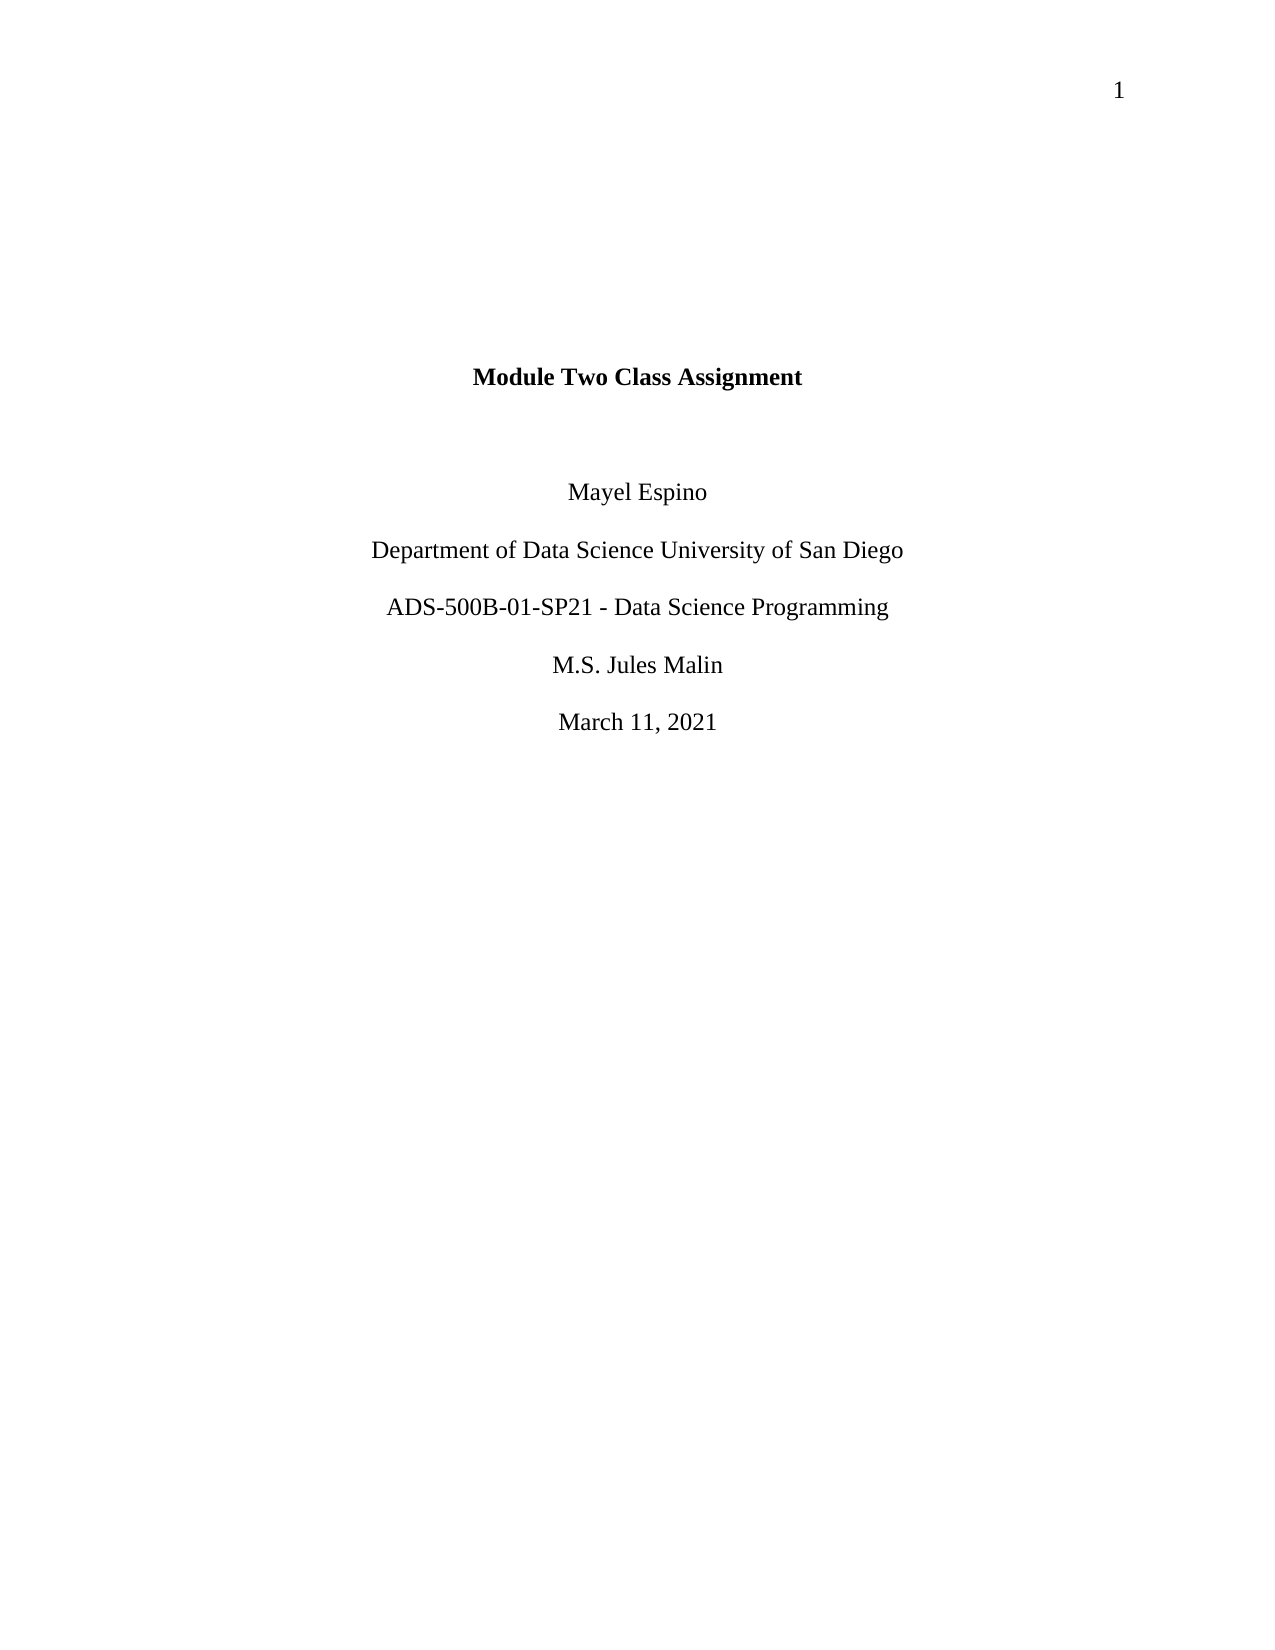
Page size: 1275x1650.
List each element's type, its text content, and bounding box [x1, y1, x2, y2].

text Department of Data Science University of San Diego [150, 535, 1125, 564]
text ADS-500B-01-SP21 - Data Science Programming [150, 592, 1125, 621]
subtitle Module Two Class Assignment [150, 362, 1125, 391]
text Mayel Espino [150, 477, 1125, 506]
text March 11, 2021 [150, 707, 1125, 736]
text M.S. Jules Malin [150, 650, 1125, 679]
